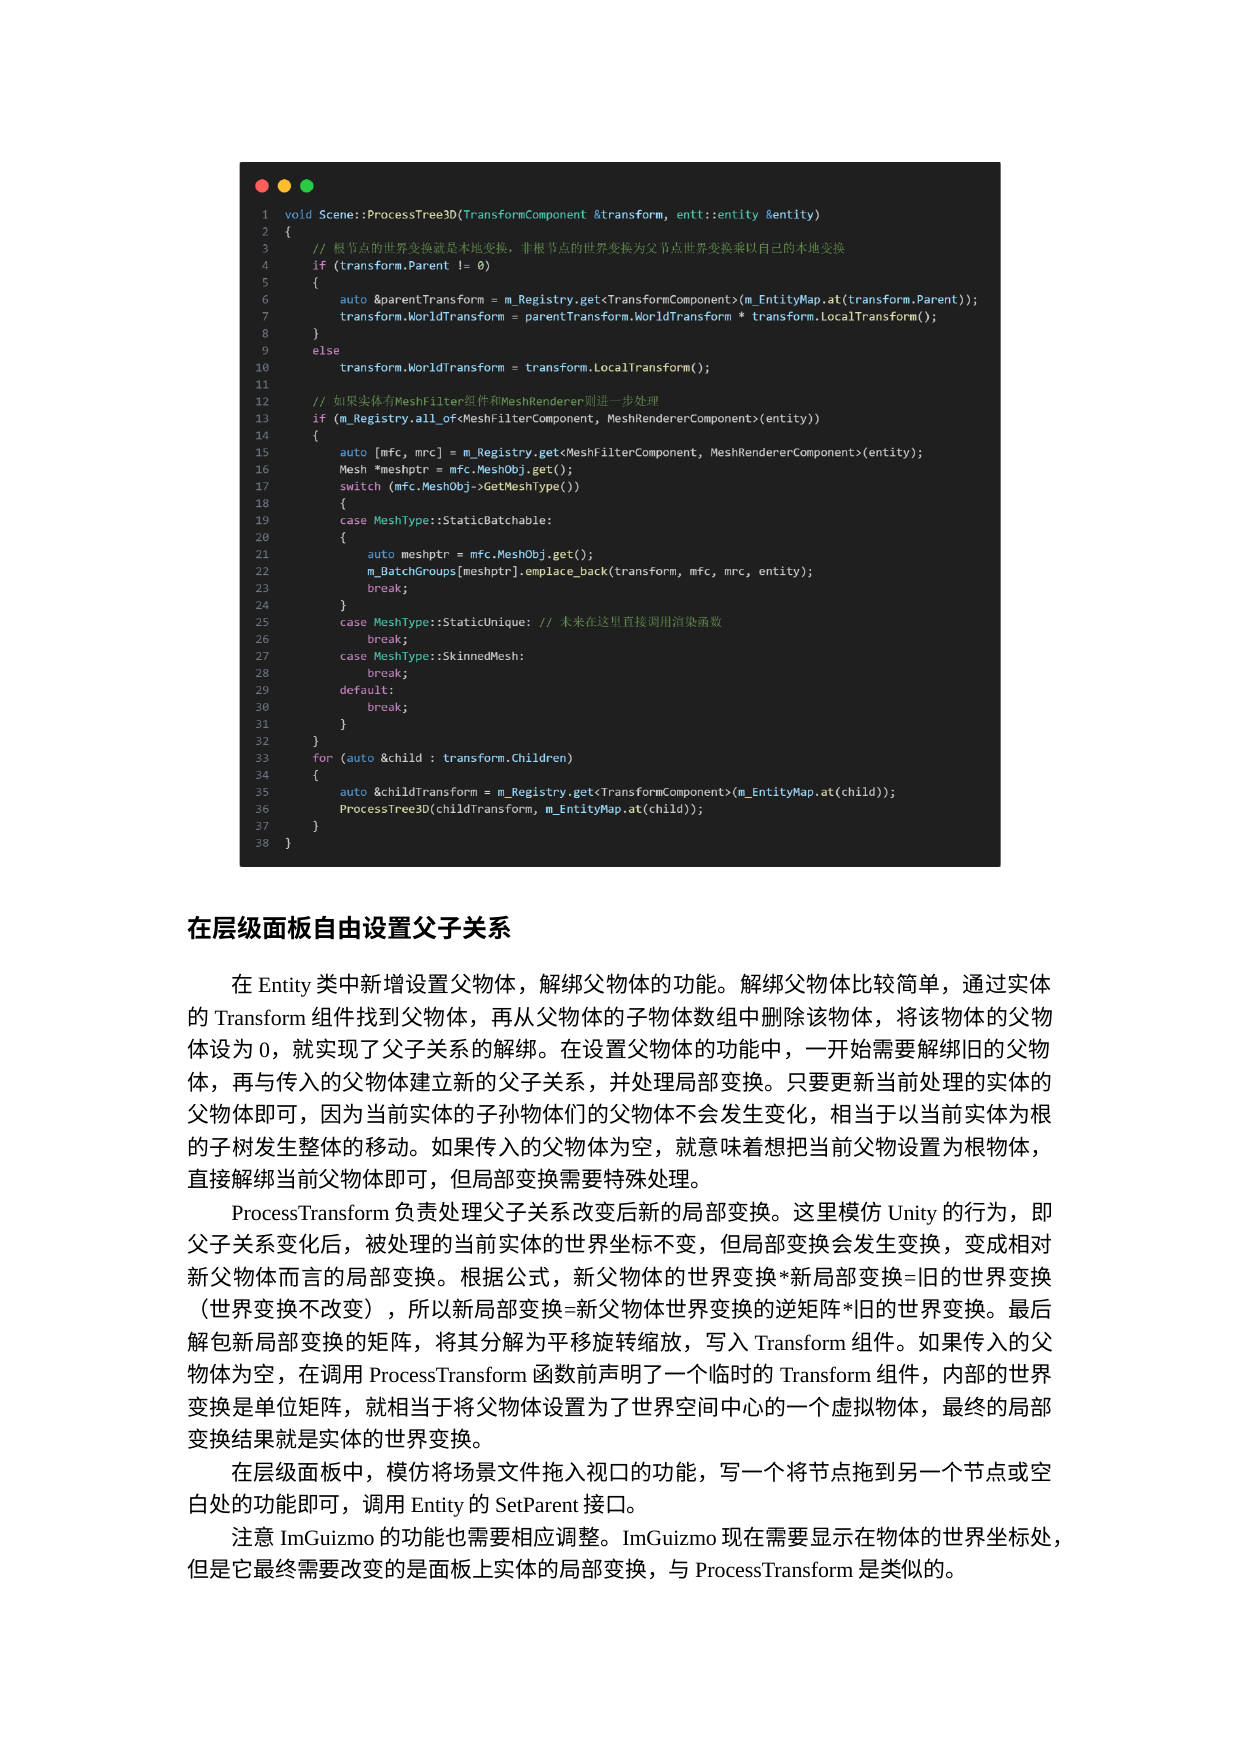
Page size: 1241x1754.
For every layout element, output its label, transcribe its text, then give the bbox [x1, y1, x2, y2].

picture [239, 162, 1001, 867]
subtitle 在层级面板自由设置父子关系 [187, 894, 1053, 959]
text 在层级面板中，模仿将场景文件拖入视口的功能，写一个将节点拖到另一个节点或空白处的功能即可，调用Entity的SetParent接口。 [187, 1454, 1053, 1519]
text 在Entity类中新增设置父物体，解绑父物体的功能。解绑父物体比较简单，通过实体的Transform组件找到父物体，再从父物体的子物体数组中删除该物体，将该物体的父物体设为0，就实现了父子关系的解绑。在设置父物体的功能中，一开始需要解绑旧的父物体，再与传入的父物体建立新的父子关系，并处理局部变换。只要更新当前处理的实体的父物体即可，因为当前实体的子孙物体们的父物体不会发生变化，相当于以当前实体为根的子树发生整体的移动。如果传入的父物体为空，就意味着想把当前父物设置为根物体，直接解绑当前父物体即可，但局部变换需要特殊处理。 [187, 967, 1053, 1194]
text 注意ImGuizmo的功能也需要相应调整。ImGuizmo现在需要显示在物体的世界坐标处，但是它最终需要改变的是面板上实体的局部变换，与ProcessTransform是类似的。 [187, 1519, 1053, 1584]
text ProcessTransform负责处理父子关系改变后新的局部变换。这里模仿Unity的行为，即父子关系变化后，被处理的当前实体的世界坐标不变，但局部变换会发生变换，变成相对新父物体而言的局部变换。根据公式，新父物体的世界变换*新局部变换=旧的世界变换（世界变换不改变），所以新局部变换=新父物体世界变换的逆矩阵*旧的世界变换。最后解包新局部变换的矩阵，将其分解为平移旋转缩放，写入Transform组件。如果传入的父物体为空，在调用ProcessTransform函数前声明了一个临时的Transform组件，内部的世界变换是单位矩阵，就相当于将父物体设置为了世界空间中心的一个虚拟物体，最终的局部变换结果就是实体的世界变换。 [187, 1194, 1053, 1454]
